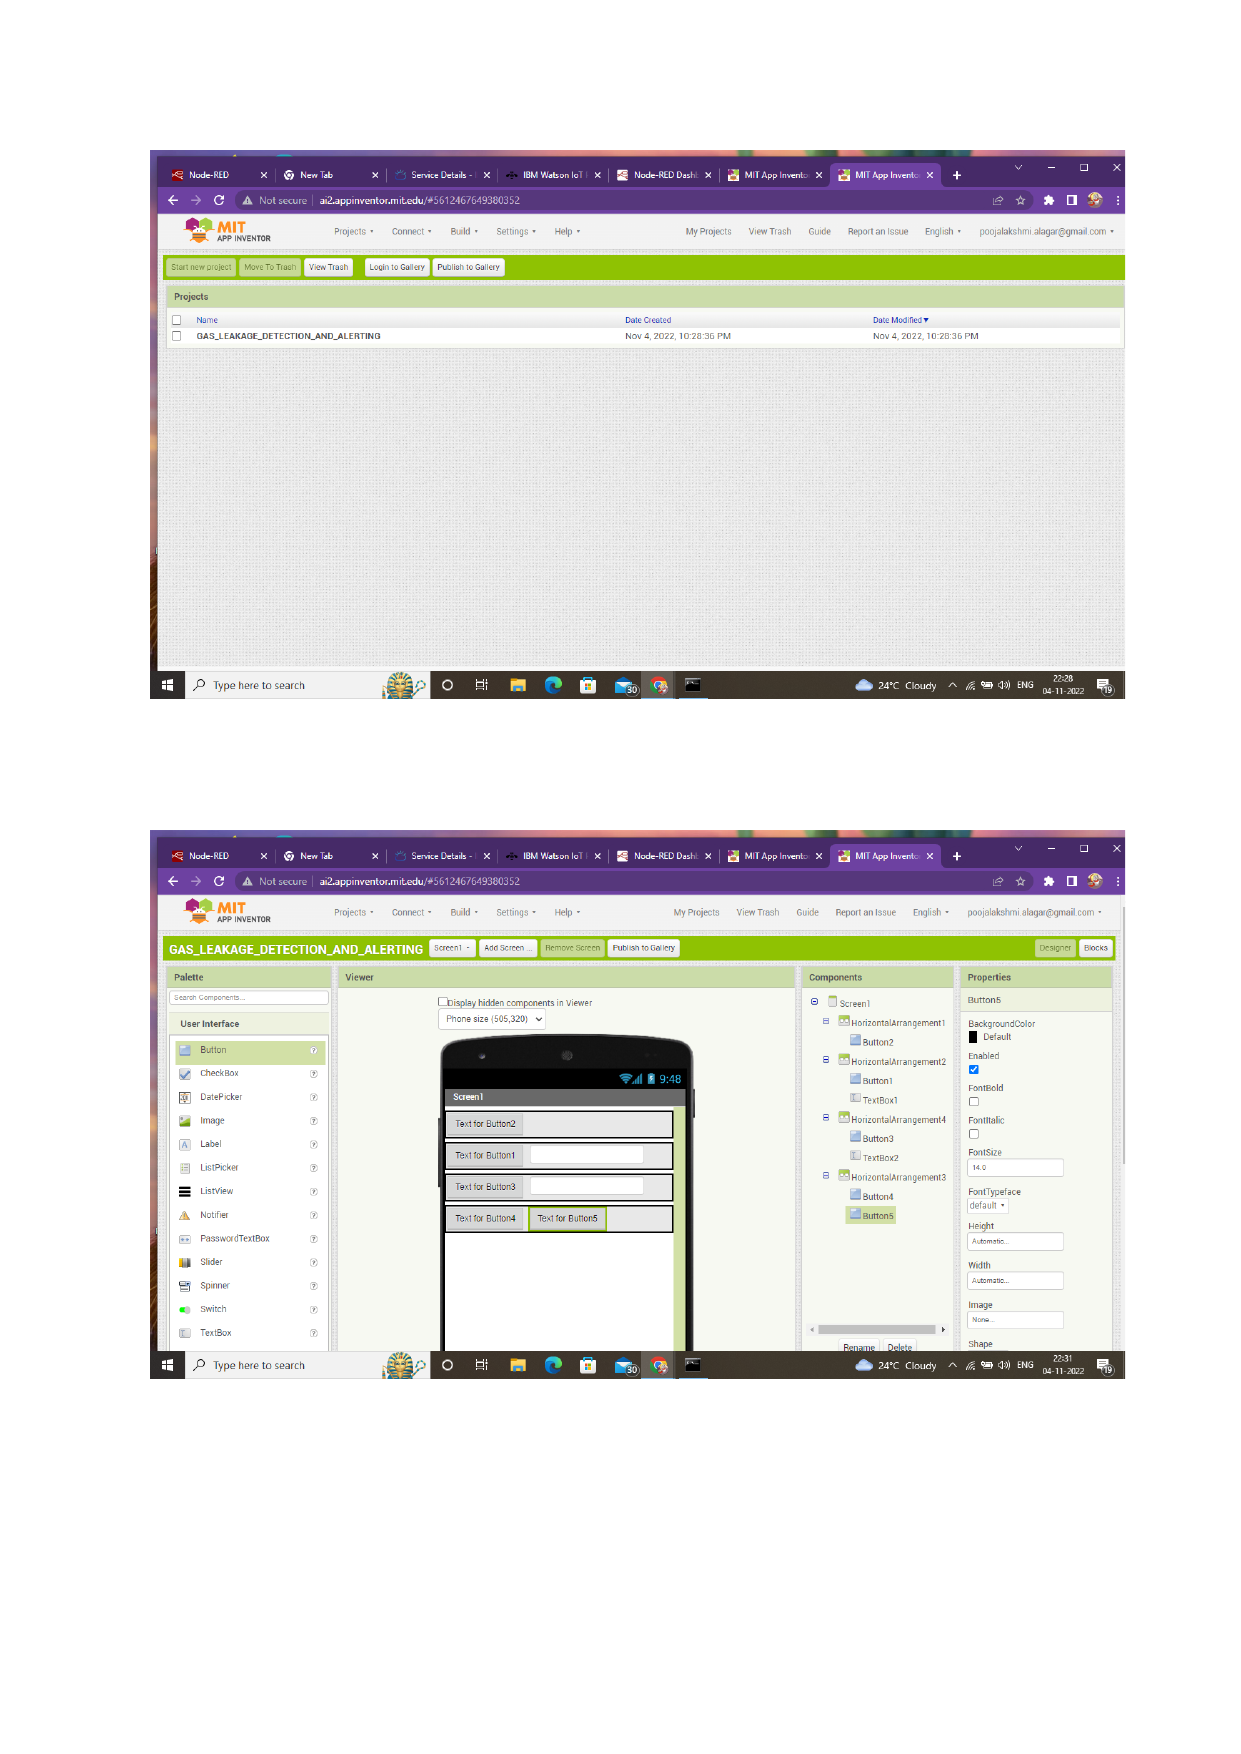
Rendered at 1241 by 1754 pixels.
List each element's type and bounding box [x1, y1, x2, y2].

picture [150, 830, 1125, 1379]
picture [150, 150, 1125, 699]
